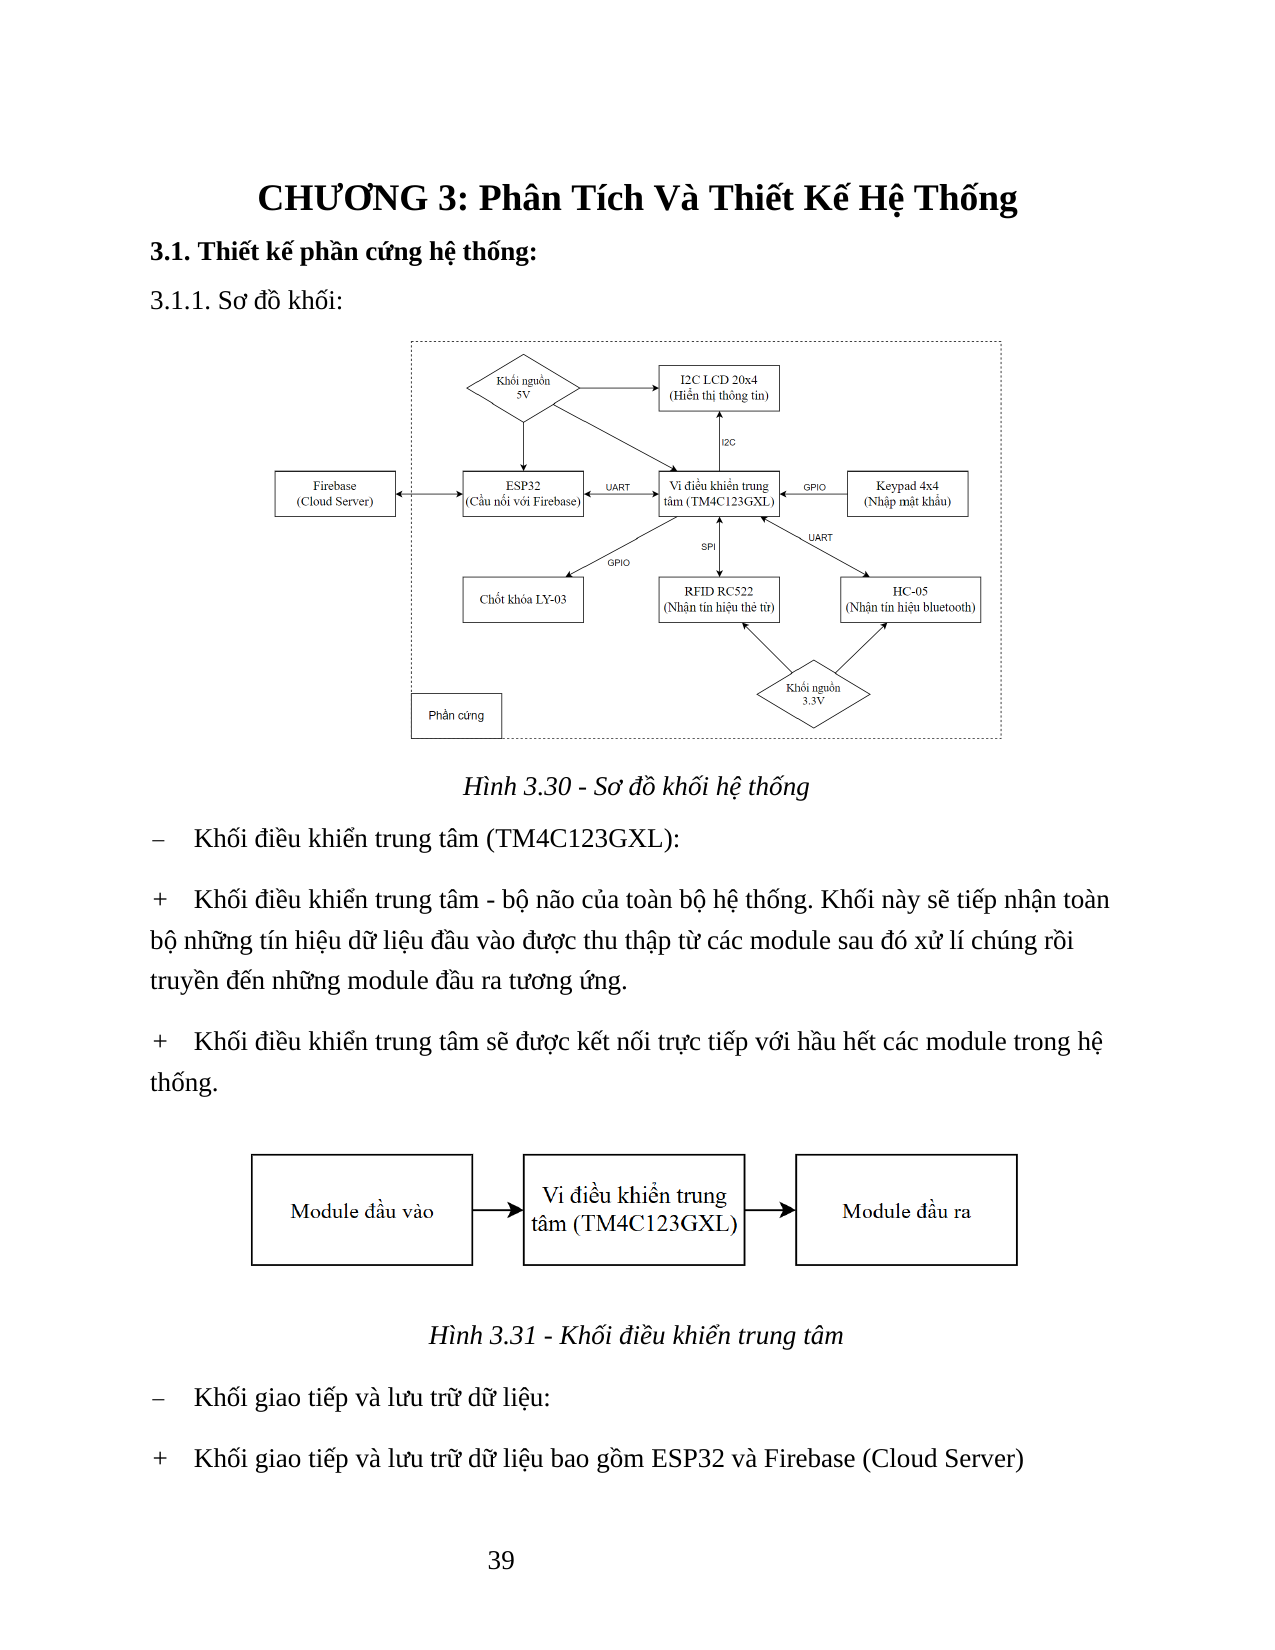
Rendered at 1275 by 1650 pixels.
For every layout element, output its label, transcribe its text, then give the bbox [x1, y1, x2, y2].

list Khối giao tiếp và lưu trữ dữ liệu: [150, 1381, 1125, 1412]
picture [234, 1135, 1041, 1281]
list Khối điều khiển trung tâm (TM4C123GXL): [150, 822, 1125, 853]
picture [264, 336, 1011, 741]
list Khối điều khiển trung tâm sẽ được kết nối trực tiếp với hầu hết các module trong hệ thống. [150, 1025, 1125, 1097]
list Khối giao tiếp và lưu trữ dữ liệu bao gồm ESP32 và Firebase (Cloud Server) [150, 1442, 1125, 1473]
list Khối điều khiển trung tâm - bộ não của toàn bộ hệ thống. Khối này sẽ tiếp nhận toàn bộ những tín hiệu dữ liệu đầu vào được thu thập từ các module sau đó xử lí chúng rồi truyền đến những module đầu ra tương ứng. [150, 883, 1125, 995]
subtitle Thiết kế phần cứng hệ thống: [150, 235, 1125, 266]
subtitle Phân Tích Và Thiết Kế Hệ Thống [150, 175, 1125, 218]
subtitle Sơ đồ khối: [150, 284, 1125, 315]
